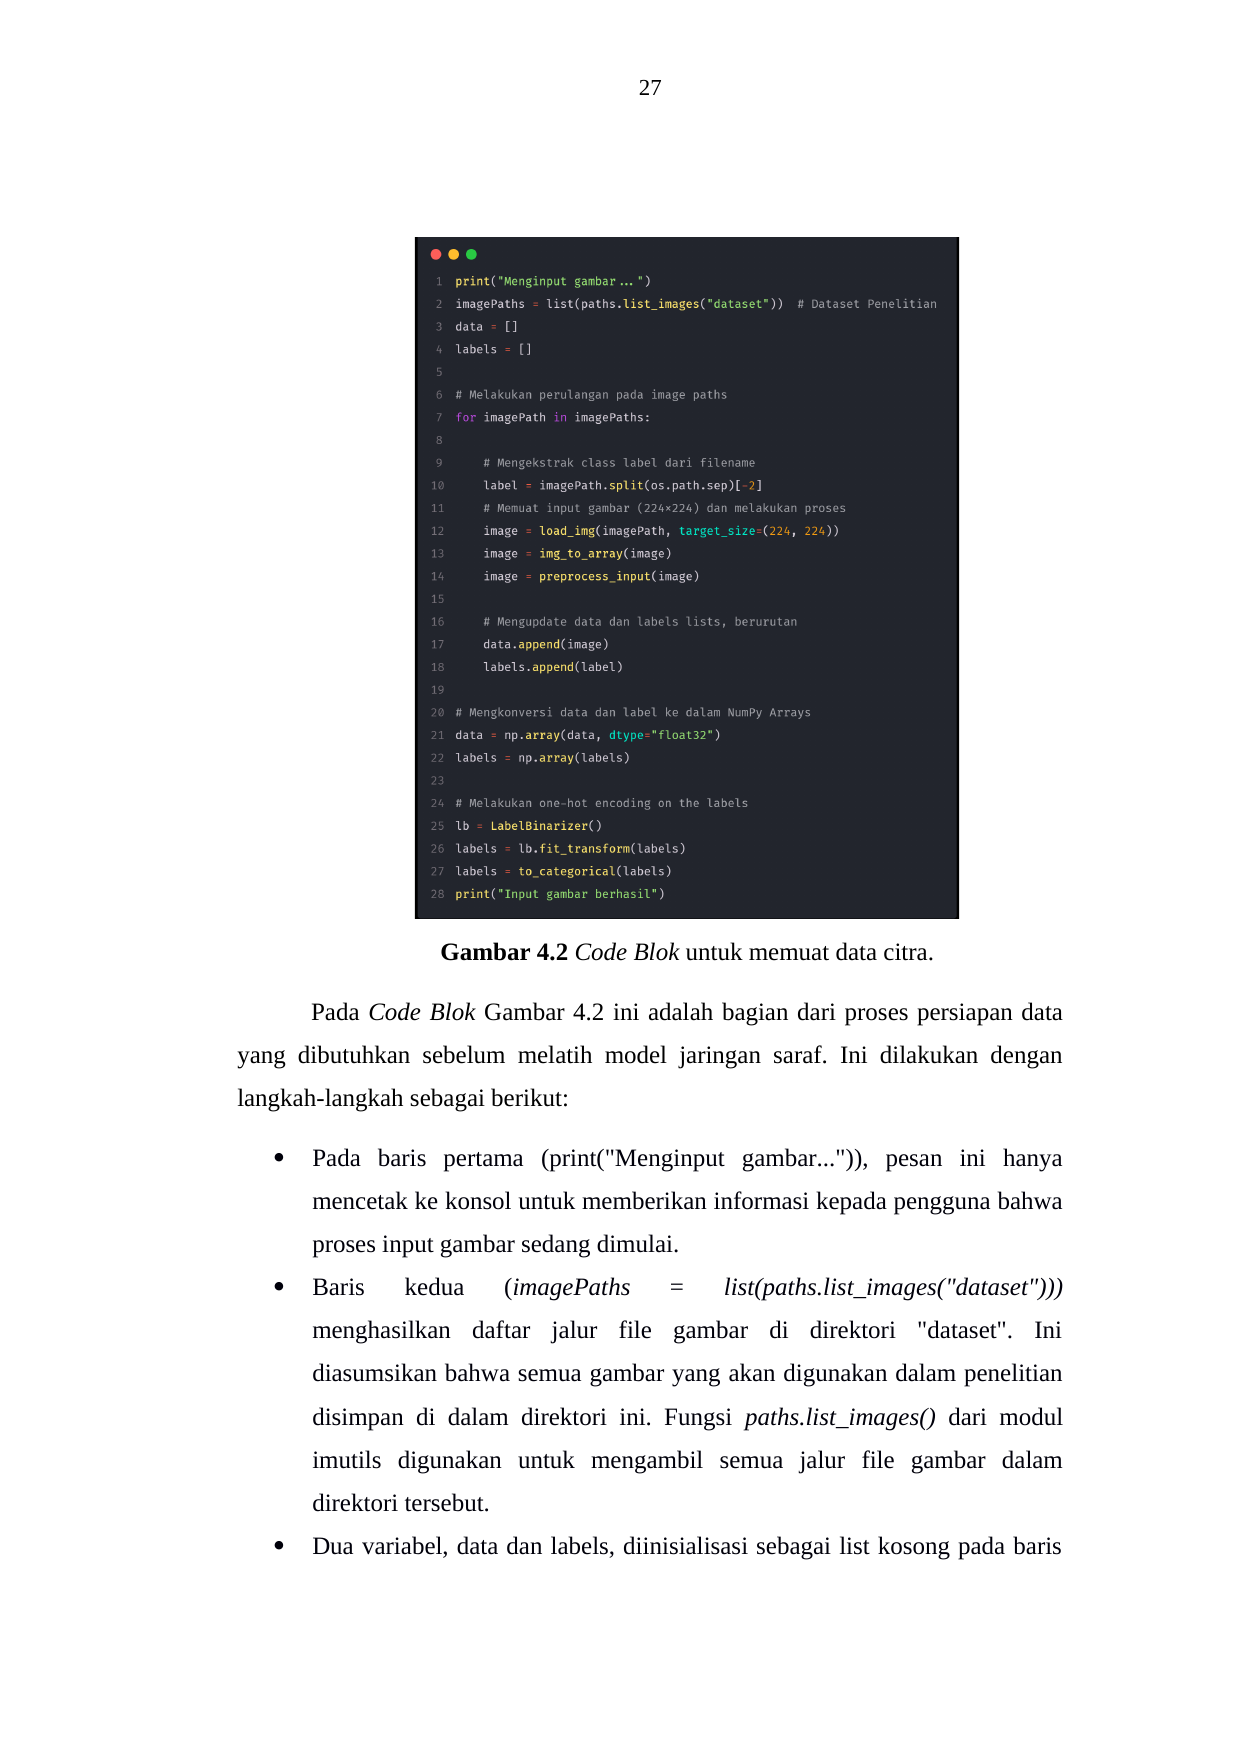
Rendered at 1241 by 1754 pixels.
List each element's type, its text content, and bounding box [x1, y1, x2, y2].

list Pada baris pertama (print("Menginput gambar...")), pesan ini hanya mencetak ke konsol untuk memberikan informasi kepada pengguna bahwa proses input gambar sedang dimulai. [274, 1143, 1063, 1258]
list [274, 1531, 1063, 1560]
text Gambar 4.2 Code Blok untuk memuat data citra. [311, 937, 1063, 966]
picture [414, 237, 960, 919]
list Baris kedua (imagePaths = list(paths.list_images("dataset"))) menghasilkan daftar jalur file gambar di direktori "dataset". Ini diasumsikan bahwa semua gambar yang akan digunakan dalam penelitian disimpan di dalam direktori ini. Fungsi paths.list_images() dari modul imutils digunakan untuk mengambil semua jalur file gambar dalam direktori tersebut. [274, 1272, 1063, 1517]
text Pada Code Blok Gambar 4.2 ini adalah bagian dari proses persiapan data yang dibutuhkan sebelum melatih model jaringan saraf. Ini dilakukan dengan langkah-langkah sebagai berikut: [237, 997, 1063, 1112]
